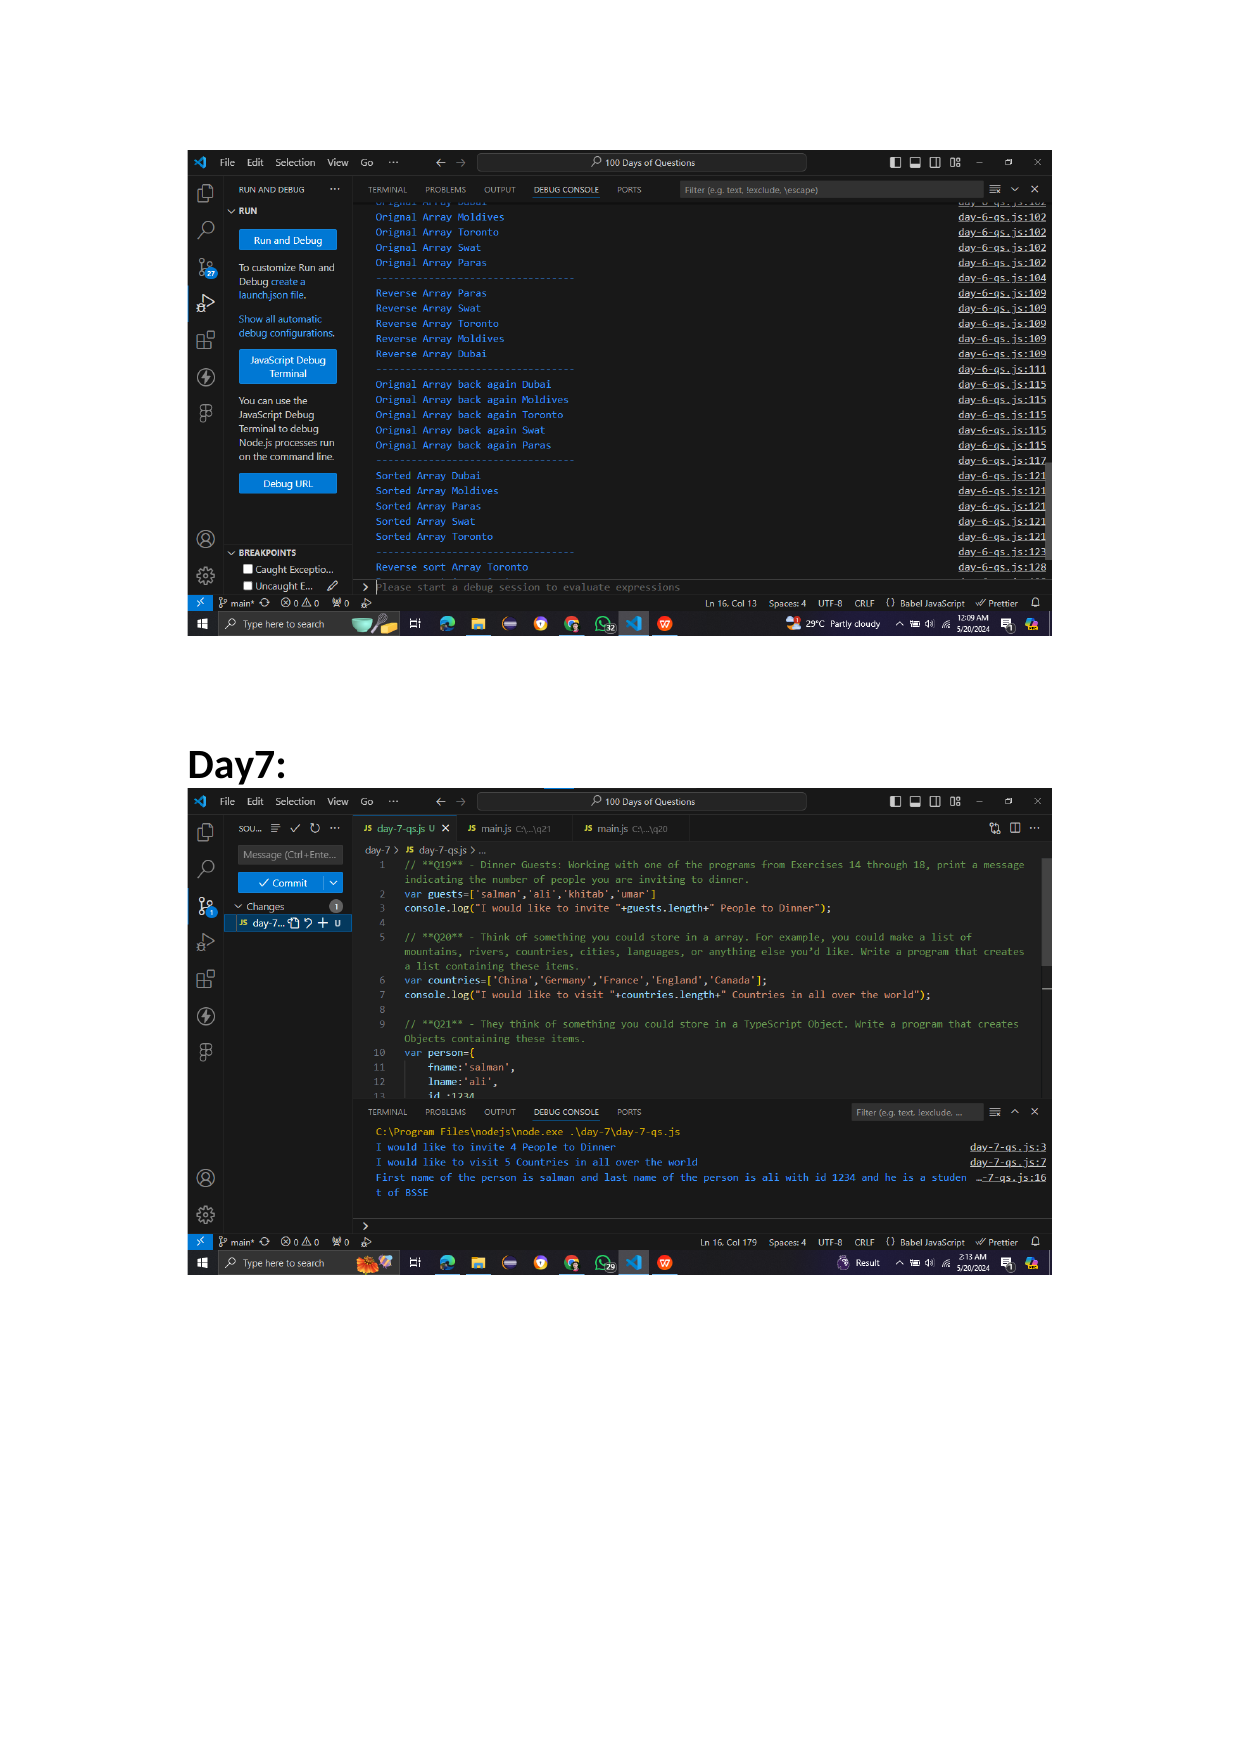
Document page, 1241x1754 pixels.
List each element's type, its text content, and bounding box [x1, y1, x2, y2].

picture [187, 150, 1052, 636]
picture [187, 788, 1052, 1275]
text Day7: [187, 738, 1053, 788]
